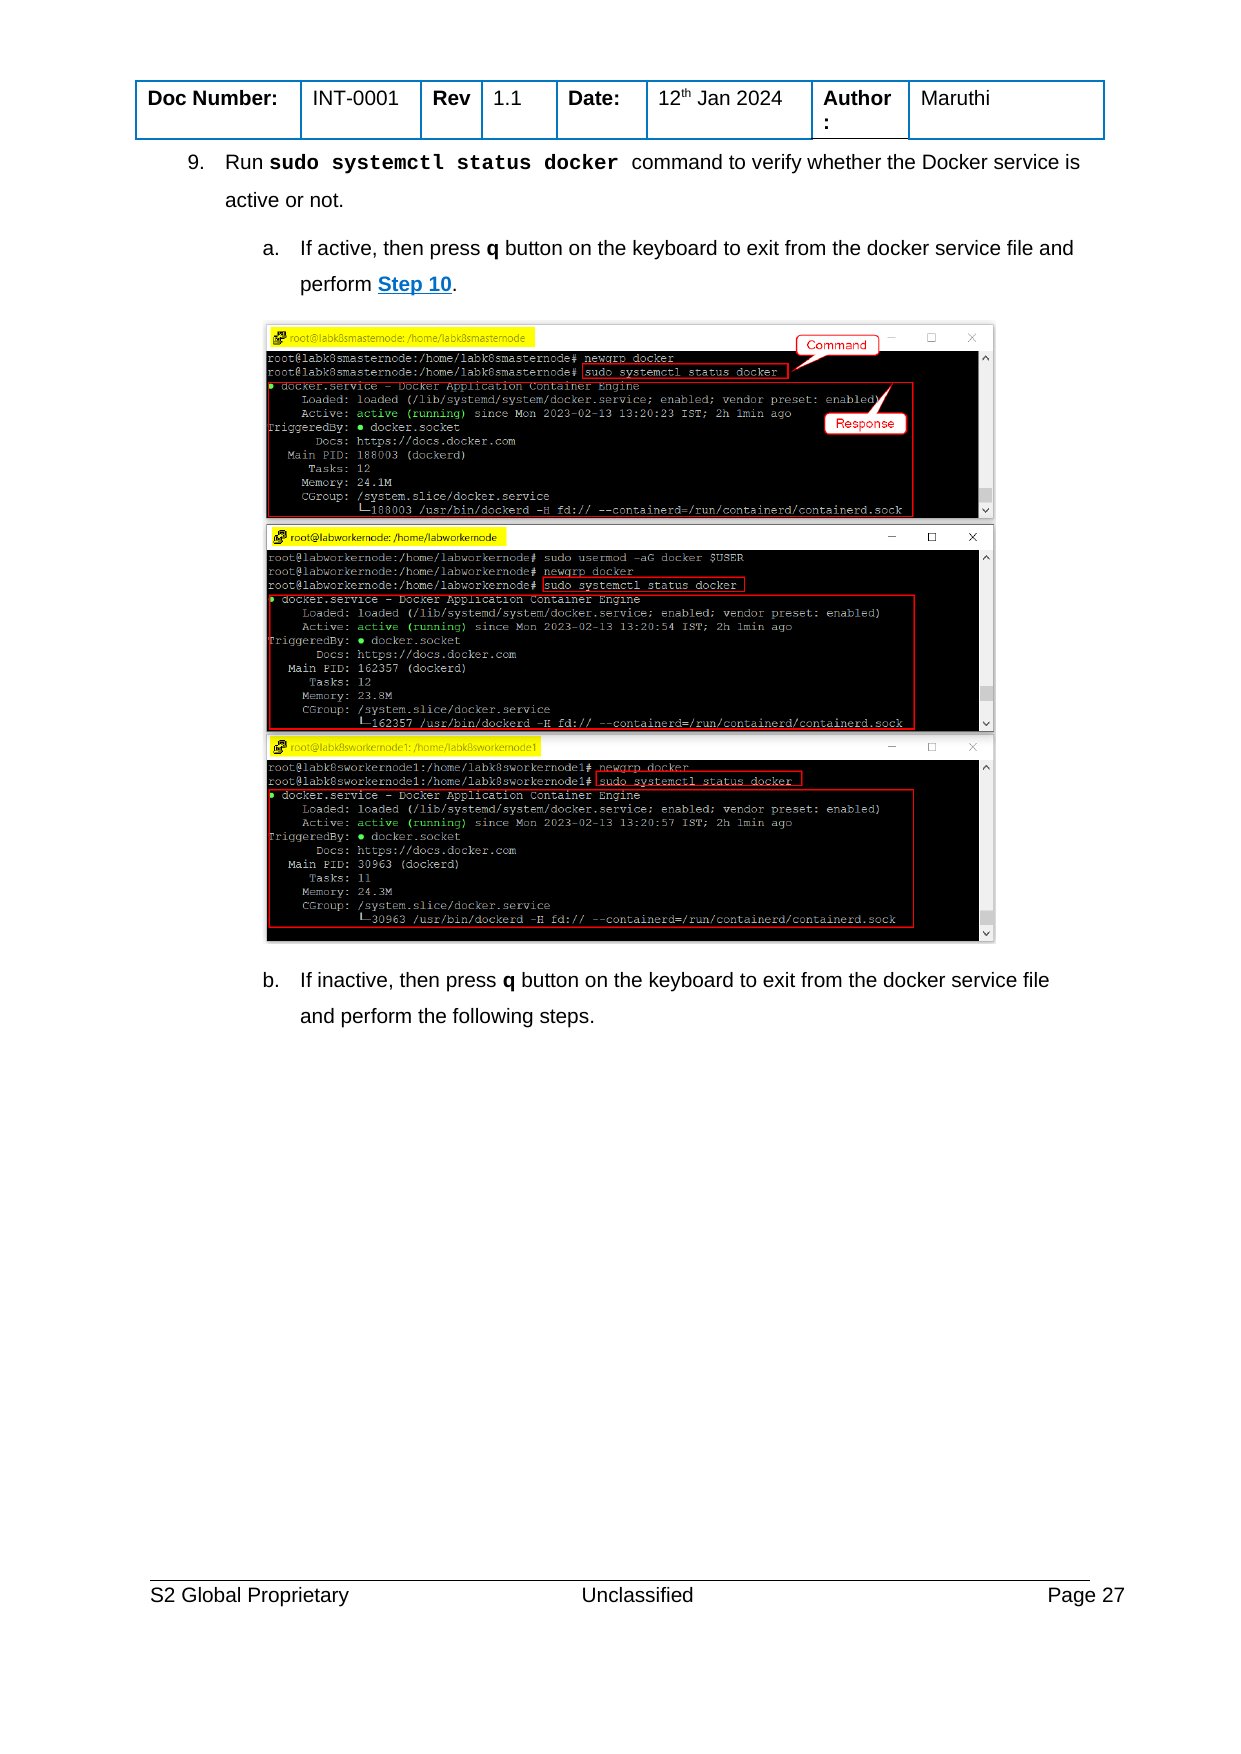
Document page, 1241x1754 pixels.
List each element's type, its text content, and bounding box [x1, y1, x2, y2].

list If active, then press q button on the keyboard to exit from the docker service file and perform Step 10. [262, 236, 1090, 296]
list Run sudo systemctl status docker command to verify whether the Docker service is active or not. [187, 150, 1090, 212]
picture [262, 320, 996, 944]
list If inactive, then press q button on the keyboard to exit from the docker service file and perform the following steps. [262, 968, 1090, 1028]
